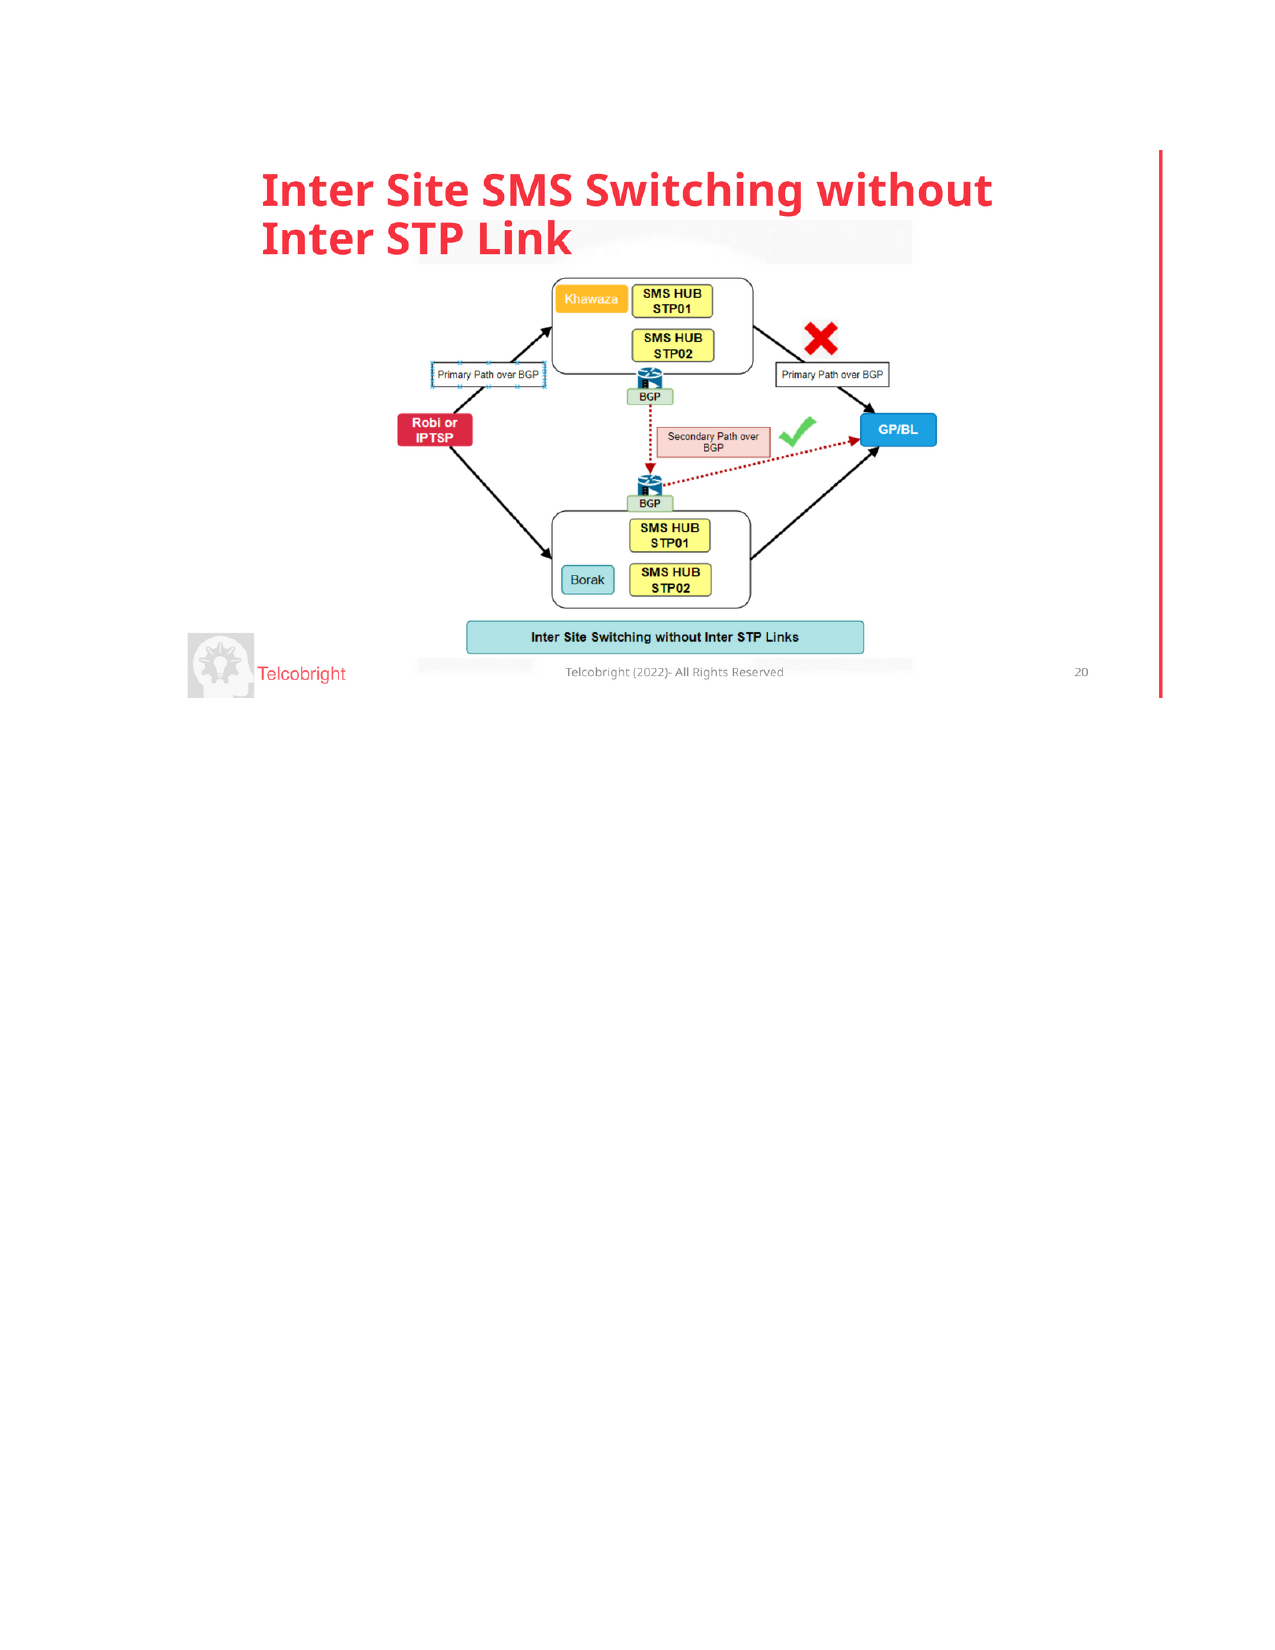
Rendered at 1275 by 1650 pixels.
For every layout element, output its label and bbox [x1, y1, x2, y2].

picture [187, 150, 1163, 698]
